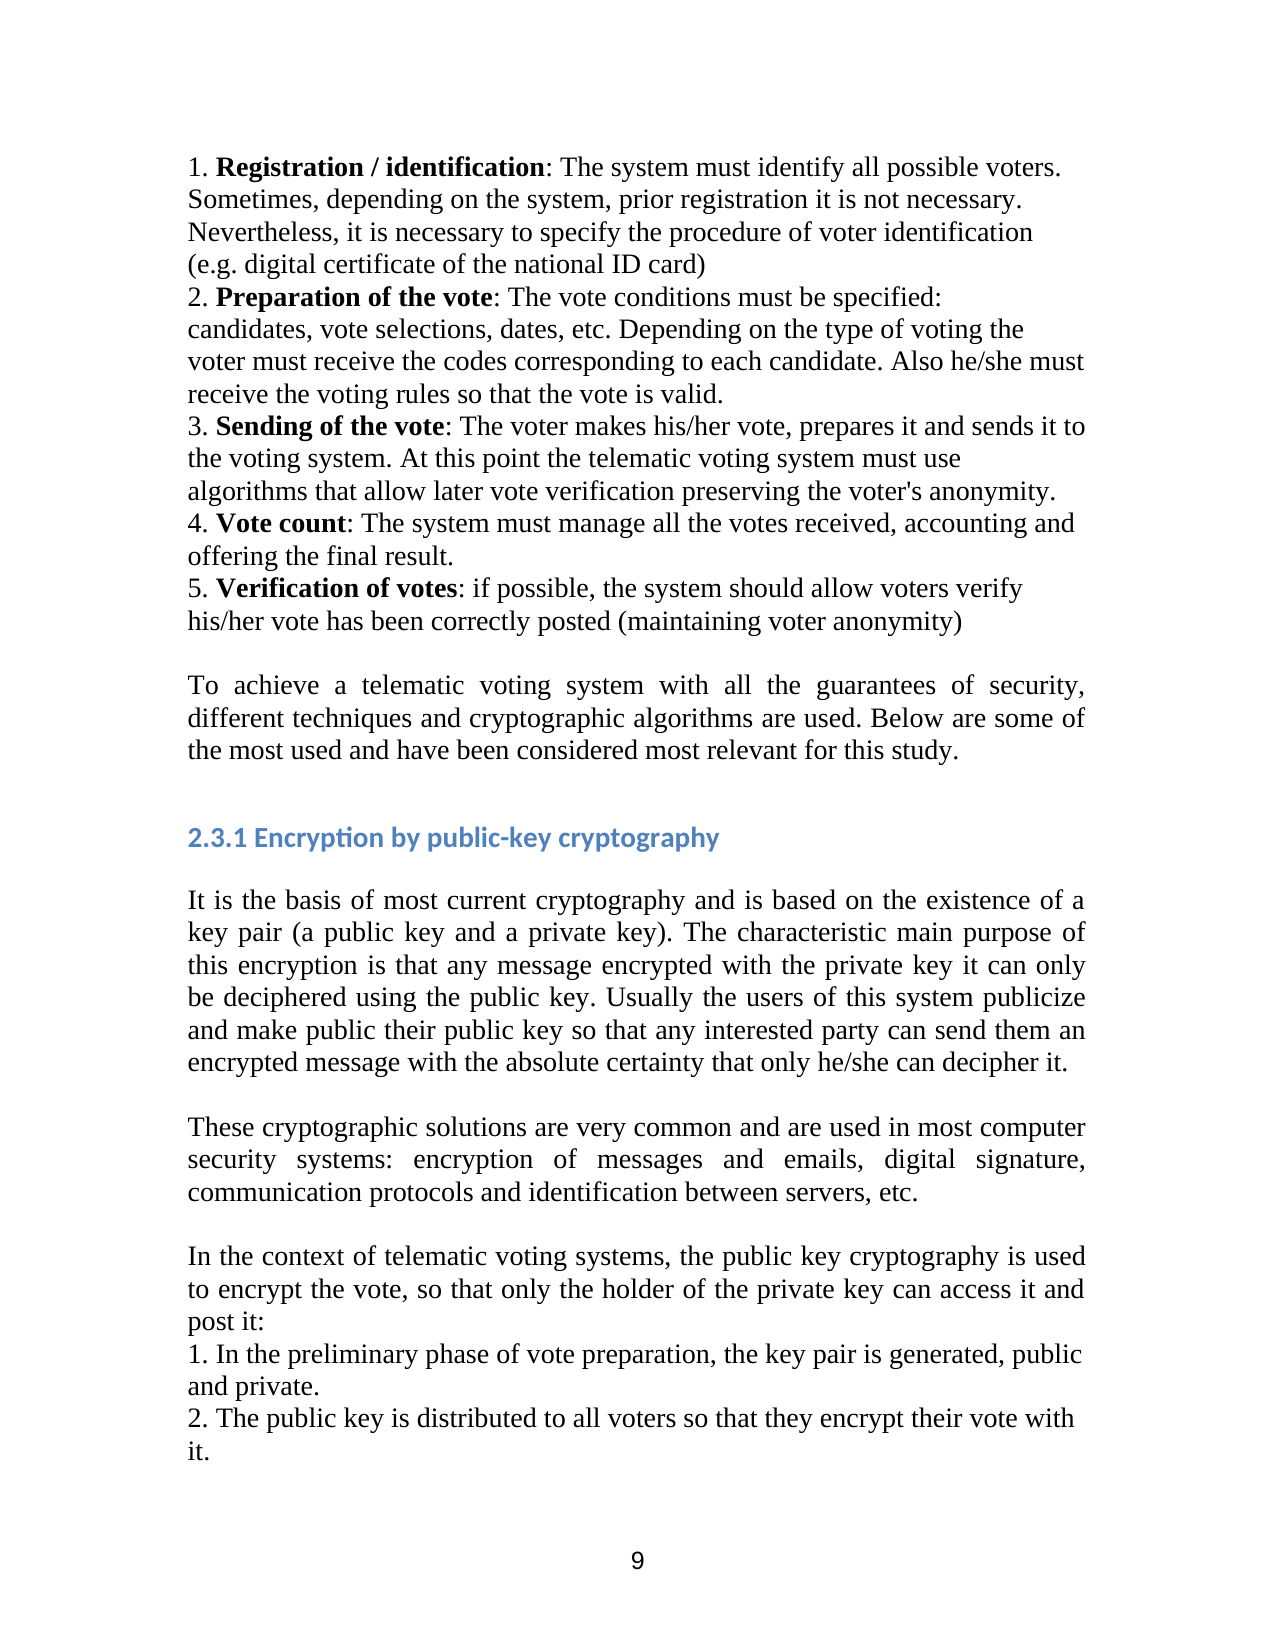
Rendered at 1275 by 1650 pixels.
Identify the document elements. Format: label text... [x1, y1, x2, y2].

text These cryptographic solutions are very common and are used in most computer security systems: encryption of messages and emails, digital signature, communication protocols and identification between servers, etc. [187, 1110, 1087, 1207]
text 4. Vote count: The system must manage all the votes received, accounting and offering the final result. [187, 506, 1087, 571]
text In the context of telematic voting systems, the public key cryptography is used to encrypt the vote, so that only the holder of the private key can access it and post it: [187, 1239, 1087, 1337]
text 1. In the preliminary phase of vote preparation, the key pair is generated, public and private. [187, 1337, 1087, 1401]
text To achieve a telematic voting system with all the guarantees of security, different techniques and cryptographic algorithms are used. Below are some of the most used and have been considered most relevant for this study. [187, 668, 1087, 766]
text 5. Verification of votes: if possible, the system should allow voters verify his/her vote has been correctly posted (maintaining voter anonymity) [187, 571, 1087, 636]
text 2. Preparation of the vote: The vote conditions must be specified: [187, 279, 1087, 312]
text 2. The public key is distributed to all voters so that they encrypt their vote with it. [187, 1401, 1087, 1466]
text 3. Sending of the vote: The voter makes his/her vote, prepares it and sends it to the voting system. At this point the telematic voting system must use algorithms that allow later vote verification preserving the voter's anonymity. [187, 409, 1087, 506]
subtitle 2.3.1 Encryption by public-key cryptography [187, 819, 1087, 854]
text candidates, vote selections, dates, etc. Depending on the type of voting the voter must receive the codes corresponding to each candidate. Also he/she must receive the voting rules so that the vote is valid. [187, 312, 1087, 409]
text It is the basis of most current cryptography and is based on the existence of a key pair (a public key and a private key). The characteristic main purpose of this encryption is that any message encrypted with the private key it can only be deciphered using the public key. Usually the users of this system publicize and make public their public key so that any interested party can send them an encrypted message with the absolute certainty that only he/she can decipher it. [187, 883, 1087, 1077]
text 1. Registration / identification: The system must identify all possible voters. Sometimes, depending on the system, prior registration it is not necessary. Nevertheless, it is necessary to specify the procedure of voter identification (e.g. digital certificate of the national ID card) [187, 150, 1087, 279]
